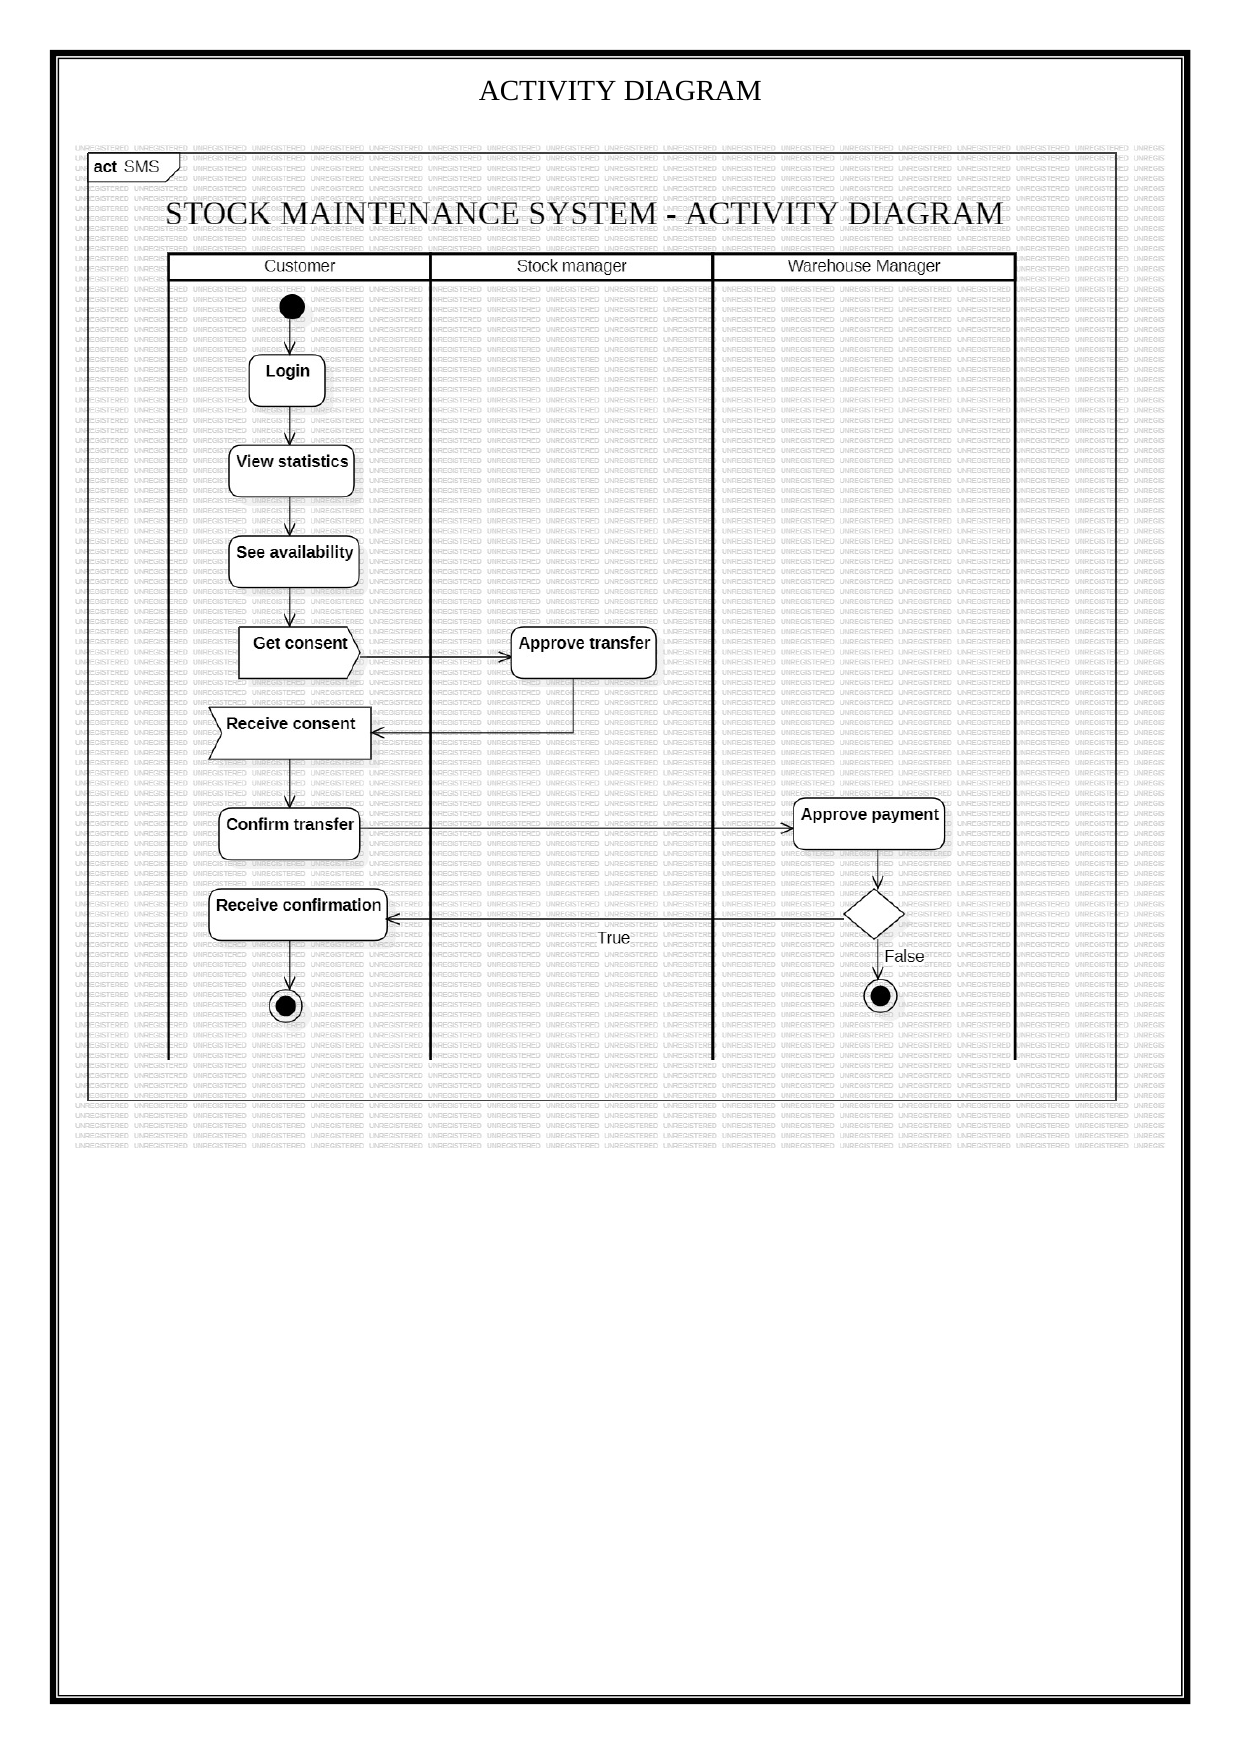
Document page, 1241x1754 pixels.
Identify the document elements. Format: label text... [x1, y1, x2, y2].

picture [75, 140, 1166, 1148]
text ACTIVITY DIAGRAM [74, 73, 1166, 107]
